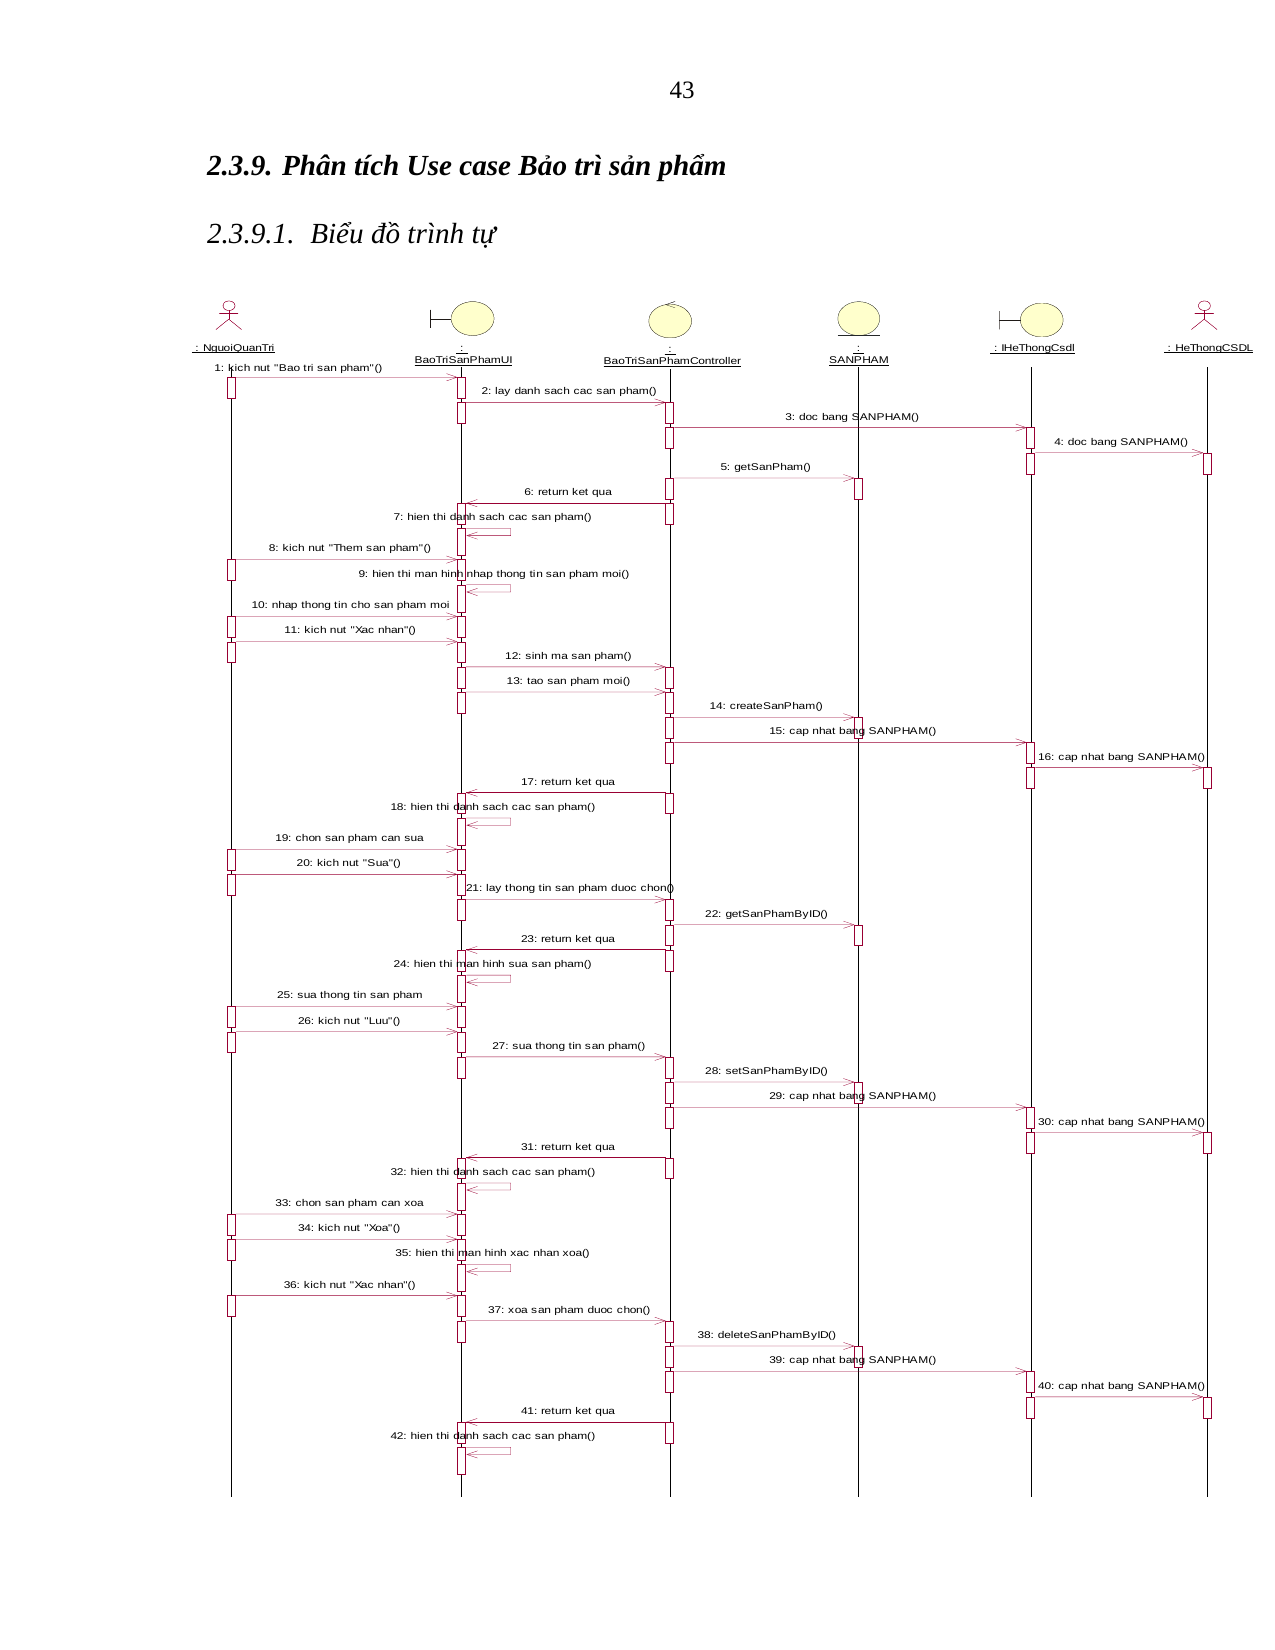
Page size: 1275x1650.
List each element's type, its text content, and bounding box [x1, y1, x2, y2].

subtitle Phân tích Use case Bảo trì sản phẩm [207, 148, 1157, 181]
subtitle Biểu đồ trình tự [207, 216, 1157, 250]
